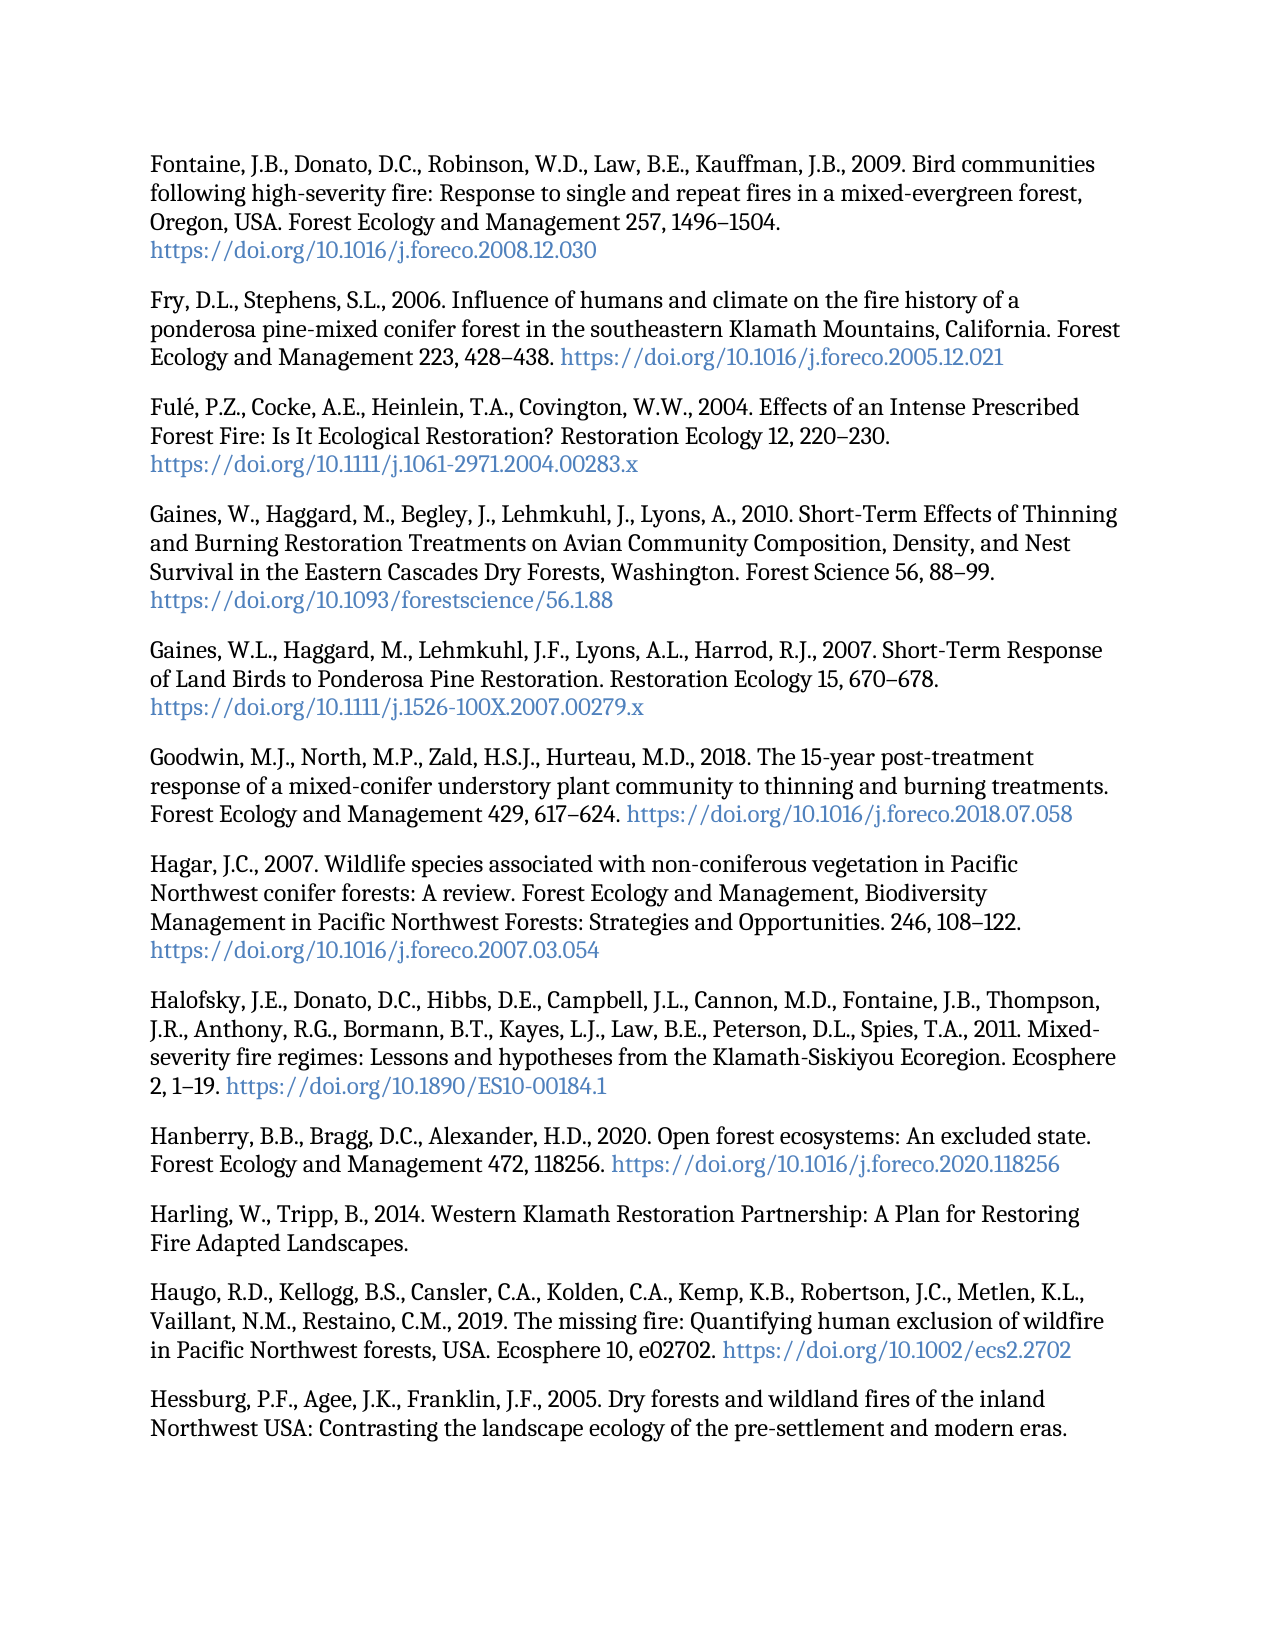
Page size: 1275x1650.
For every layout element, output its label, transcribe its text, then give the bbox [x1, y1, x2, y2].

text Goodwin, M.J., North, M.P., Zald, H.S.J., Hurteau, M.D., 2018. The 15-year post-treatment response of a mixed-conifer understory plant community to thinning and burning treatments. Forest Ecology and Management 429, 617–624. https://doi.org/10.1016/j.foreco.2018.07.058 [150, 743, 1125, 829]
text Fontaine, J.B., Donato, D.C., Robinson, W.D., Law, B.E., Kauffman, J.B., 2009. Bird communities following high-severity fire: Response to single and repeat fires in a mixed-evergreen forest, Oregon, USA. Forest Ecology and Management 257, 1496–1504. https://doi.org/10.1016/j.foreco.2008.12.030 [150, 150, 1125, 265]
text Hanberry, B.B., Bragg, D.C., Alexander, H.D., 2020. Open forest ecosystems: An excluded state. Forest Ecology and Management 472, 118256. https://doi.org/10.1016/j.foreco.2020.118256 [150, 1122, 1125, 1179]
text Haugo, R.D., Kellogg, B.S., Cansler, C.A., Kolden, C.A., Kemp, K.B., Robertson, J.C., Metlen, K.L., Vaillant, N.M., Restaino, C.M., 2019. The missing fire: Quantifying human exclusion of wildfire in Pacific Northwest forests, USA. Ecosphere 10, e02702. https://doi.org/10.1002/ecs2.2702 [150, 1278, 1125, 1364]
text Hagar, J.C., 2007. Wildlife species associated with non-coniferous vegetation in Pacific Northwest conifer forests: A review. Forest Ecology and Management, Biodiversity Management in Pacific Northwest Forests: Strategies and Opportunities. 246, 108–122. https://doi.org/10.1016/j.foreco.2007.03.054 [150, 850, 1125, 965]
text Halofsky, J.E., Donato, D.C., Hibbs, D.E., Campbell, J.L., Cannon, M.D., Fontaine, J.B., Thompson, J.R., Anthony, R.G., Bormann, B.T., Kayes, L.J., Law, B.E., Peterson, D.L., Spies, T.A., 2011. Mixed-severity fire regimes: Lessons and hypotheses from the Klamath-Siskiyou Ecoregion. Ecosphere 2, 1–19. https://doi.org/10.1890/ES10-00184.1 [150, 986, 1125, 1101]
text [150, 1385, 1125, 1443]
text Fulé, P.Z., Cocke, A.E., Heinlein, T.A., Covington, W.W., 2004. Effects of an Intense Prescribed Forest Fire: Is It Ecological Restoration? Restoration Ecology 12, 220–230. https://doi.org/10.1111/j.1061-2971.2004.00283.x [150, 393, 1125, 479]
text Fry, D.L., Stephens, S.L., 2006. Influence of humans and climate on the fire history of a ponderosa pine-mixed conifer forest in the southeastern Klamath Mountains, California. Forest Ecology and Management 223, 428–438. https://doi.org/10.1016/j.foreco.2005.12.021 [150, 286, 1125, 372]
text Gaines, W., Haggard, M., Begley, J., Lehmkuhl, J., Lyons, A., 2010. Short-Term Effects of Thinning and Burning Restoration Treatments on Avian Community Composition, Density, and Nest Survival in the Eastern Cascades Dry Forests, Washington. Forest Science 56, 88–99. https://doi.org/10.1093/forestscience/56.1.88 [150, 500, 1125, 615]
text Harling, W., Tripp, B., 2014. Western Klamath Restoration Partnership: A Plan for Restoring Fire Adapted Landscapes. [150, 1200, 1125, 1257]
text Gaines, W.L., Haggard, M., Lehmkuhl, J.F., Lyons, A.L., Harrod, R.J., 2007. Short-Term Response of Land Birds to Ponderosa Pine Restoration. Restoration Ecology 15, 670–678. https://doi.org/10.1111/j.1526-100X.2007.00279.x [150, 636, 1125, 722]
